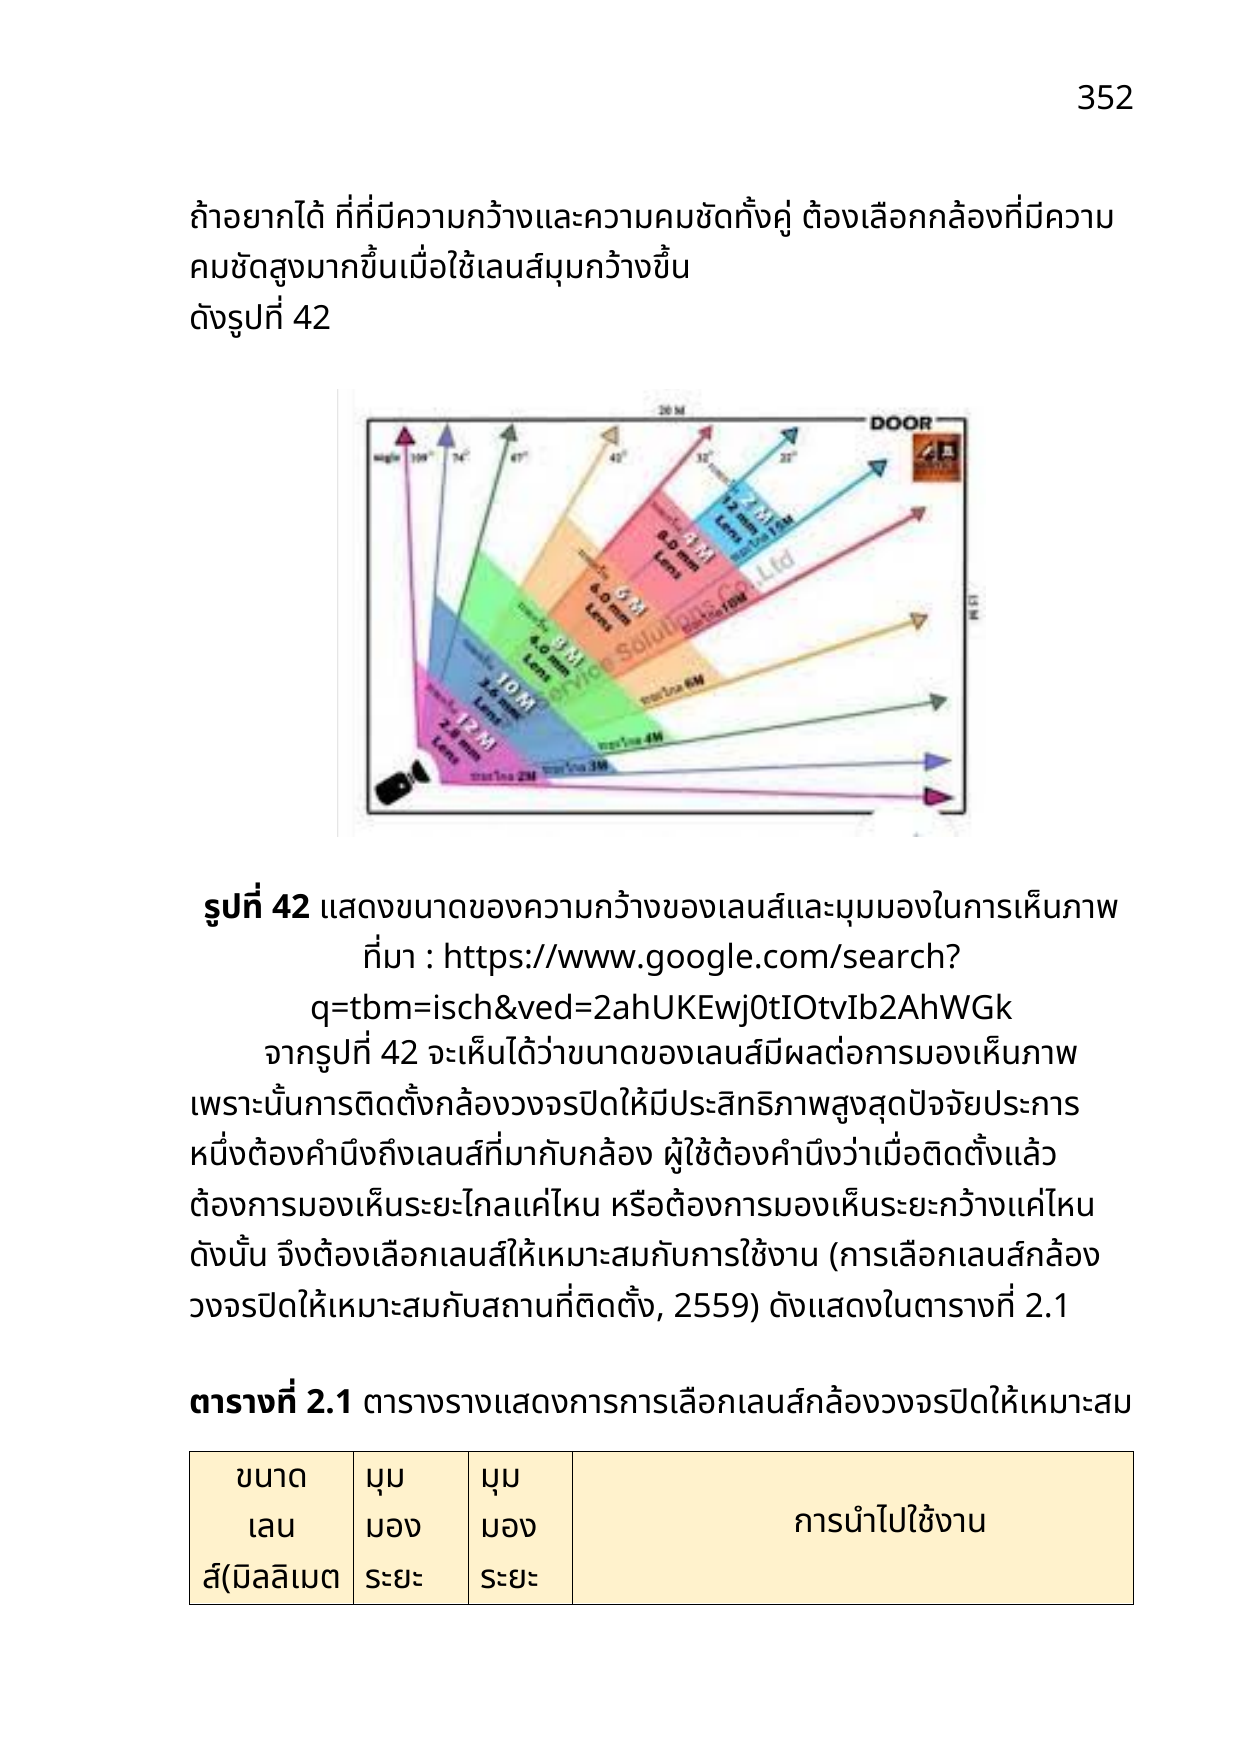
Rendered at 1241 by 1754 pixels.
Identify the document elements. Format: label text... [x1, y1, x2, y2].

text ตารางที่ 2.1 ตารางรางแสดงการการเลือกเลนส์กล้องวงจรปิดให้เหมาะสม [189, 1378, 1134, 1428]
text จากรูปที่ 42 จะเห็นได้ว่าขนาดของเลนส์มีผลต่อการมองเห็นภาพเพราะนั้นการติดตั้งกล้องวงจรปิดให้มีประสิทธิภาพสูงสุดปัจจัยประการหนึ่งต้องคํานึงถึงเลนส์ที่มากับกล้อง ผู้ใช้ต้องคํานึงว่าเมื่อติดตั้งแล้ว ต้องการมองเห็นระยะไกลแค่ไหน หรือต้องการมองเห็นระยะกว้างแค่ไหน ดังนั้น จึงต้องเลือกเลนส์ให้เหมาะสมกับการใช้งาน (การเลือกเลนส์กล้องวงจรปิดให้เหมาะสมกับสถานที่ติดตั้ง, 2559) ดังแสดงในตารางที่ 2.1 [189, 1029, 1134, 1332]
text ที่มา : https://www.google.com/search?q=tbm=isch&ved=2ahUKEwj0tIOtvIb2AhWGk [189, 933, 1134, 1029]
picture [337, 389, 986, 837]
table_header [469, 1452, 572, 1603]
text รูปที่ 42 แสดงขนาดของความกว้างของเลนส์และมุมมองในการเห็นภาพ [189, 882, 1134, 933]
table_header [354, 1452, 468, 1603]
text ดังรูปที่ 42 [189, 293, 1134, 344]
table_header การนําไปใช้งาน [573, 1452, 1133, 1603]
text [189, 193, 1134, 293]
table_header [190, 1452, 353, 1603]
